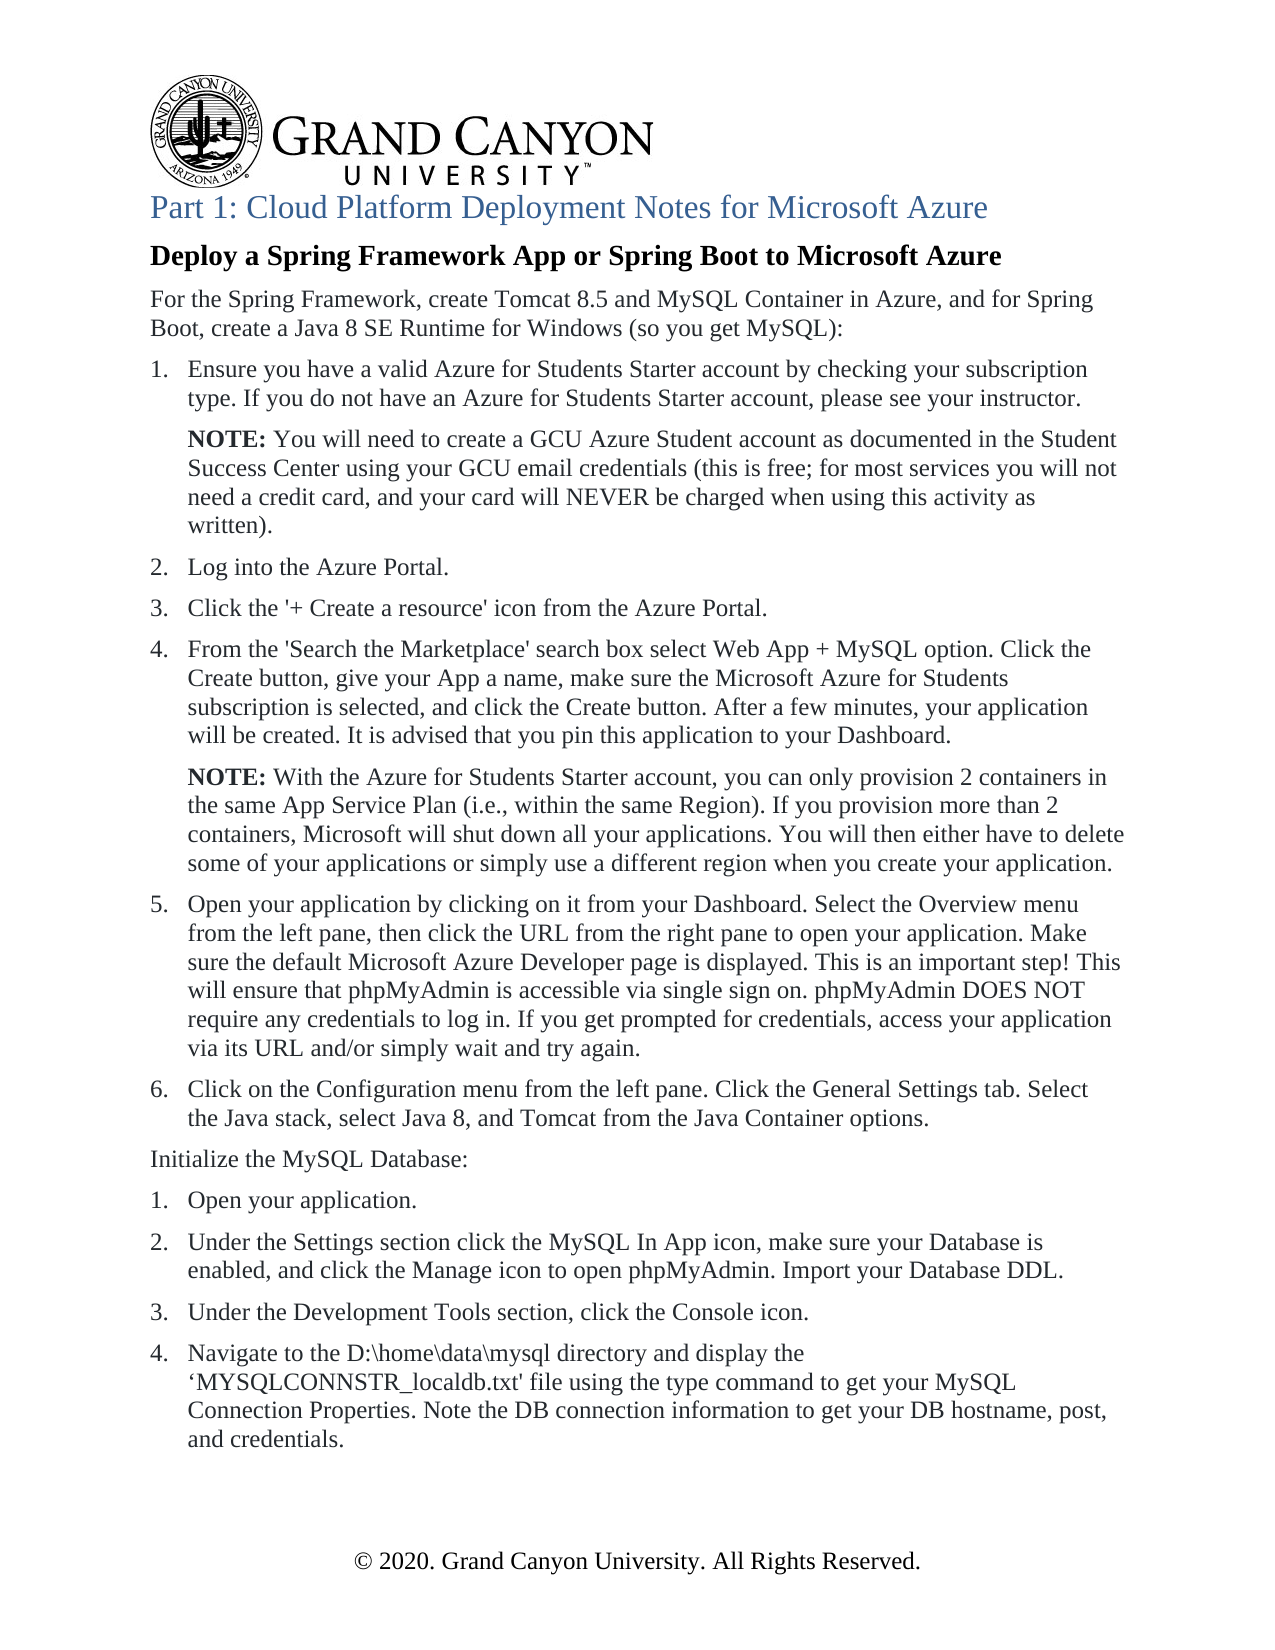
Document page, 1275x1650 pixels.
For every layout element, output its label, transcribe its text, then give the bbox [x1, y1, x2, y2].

list Under the Settings section click the MySQL In App icon, make sure your Database is enabled, and click the Manage icon to open phpMyAdmin. Import your Database DDL. [150, 1227, 1125, 1284]
list From the 'Search the Marketplace' search box select Web App + MySQL option. Click the Create button, give your App a name, make sure the Microsoft Azure for Students subscription is selected, and click the Create button. After a few minutes, your application will be created. It is advised that you pin this application to your Dashboard. [150, 634, 1125, 749]
list Log into the Azure Portal. [150, 552, 1125, 581]
text Initialize the MySQL Database: [150, 1144, 1125, 1173]
subtitle Part 1: Cloud Platform Deployment Notes for Microsoft Azure [150, 187, 1125, 226]
text NOTE: With the Azure for Students Starter account, you can only provision 2 containers in the same App Service Plan (i.e., within the same Region). If you provision more than 2 containers, Microsoft will shut down all your applications. You will then either have to delete some of your applications or simply use a different region when you create your application. [187, 762, 1125, 877]
list Under the Development Tools section, click the Console icon. [150, 1297, 1125, 1326]
text NOTE: You will need to create a GCU Azure Student account as documented in the Student Success Center using your GCU email credentials (this is free; for most services you will not need a credit card, and your card will NEVER be charged when using this activity as written). [187, 424, 1125, 539]
list Navigate to the D:\home\data\mysql directory and display the ‘MYSQLCONNSTR_localdb.txt' file using the type command to get your MySQL Connection Properties. Note the DB connection information to get your DB hostname, post, and credentials. [150, 1338, 1125, 1453]
list Click the '+ Create a resource' icon from the Azure Portal. [150, 593, 1125, 622]
list Click on the Configuration menu from the left pane. Click the General Settings tab. Select the Java stack, select Java 8, and Tomcat from the Java Container options. [150, 1074, 1125, 1132]
list Open your application. [150, 1186, 1125, 1214]
list Ensure you have a valid Azure for Students Starter account by checking your subscription type. If you do not have an Azure for Students Starter account, please see your instructor. [150, 354, 1125, 412]
picture [150, 75, 654, 188]
text For the Spring Framework, create Tomcat 8.5 and MySQL Container in Azure, and for Spring Boot, create a Java 8 SE Runtime for Windows (so you get MySQL): [150, 284, 1125, 342]
list Open your application by clicking on it from your Dashboard. Select the Overview menu from the left pane, then click the URL from the right pane to open your application. Make sure the default Microsoft Azure Developer page is displayed. This is an important step! This will ensure that phpMyAdmin is accessible via single sign on. phpMyAdmin DOES NOT require any credentials to log in. If you get prompted for credentials, access your application via its URL and/or simply wait and try again. [150, 889, 1125, 1062]
text Deploy a Spring Framework App or Spring Boot to Microsoft Azure [150, 238, 1125, 272]
